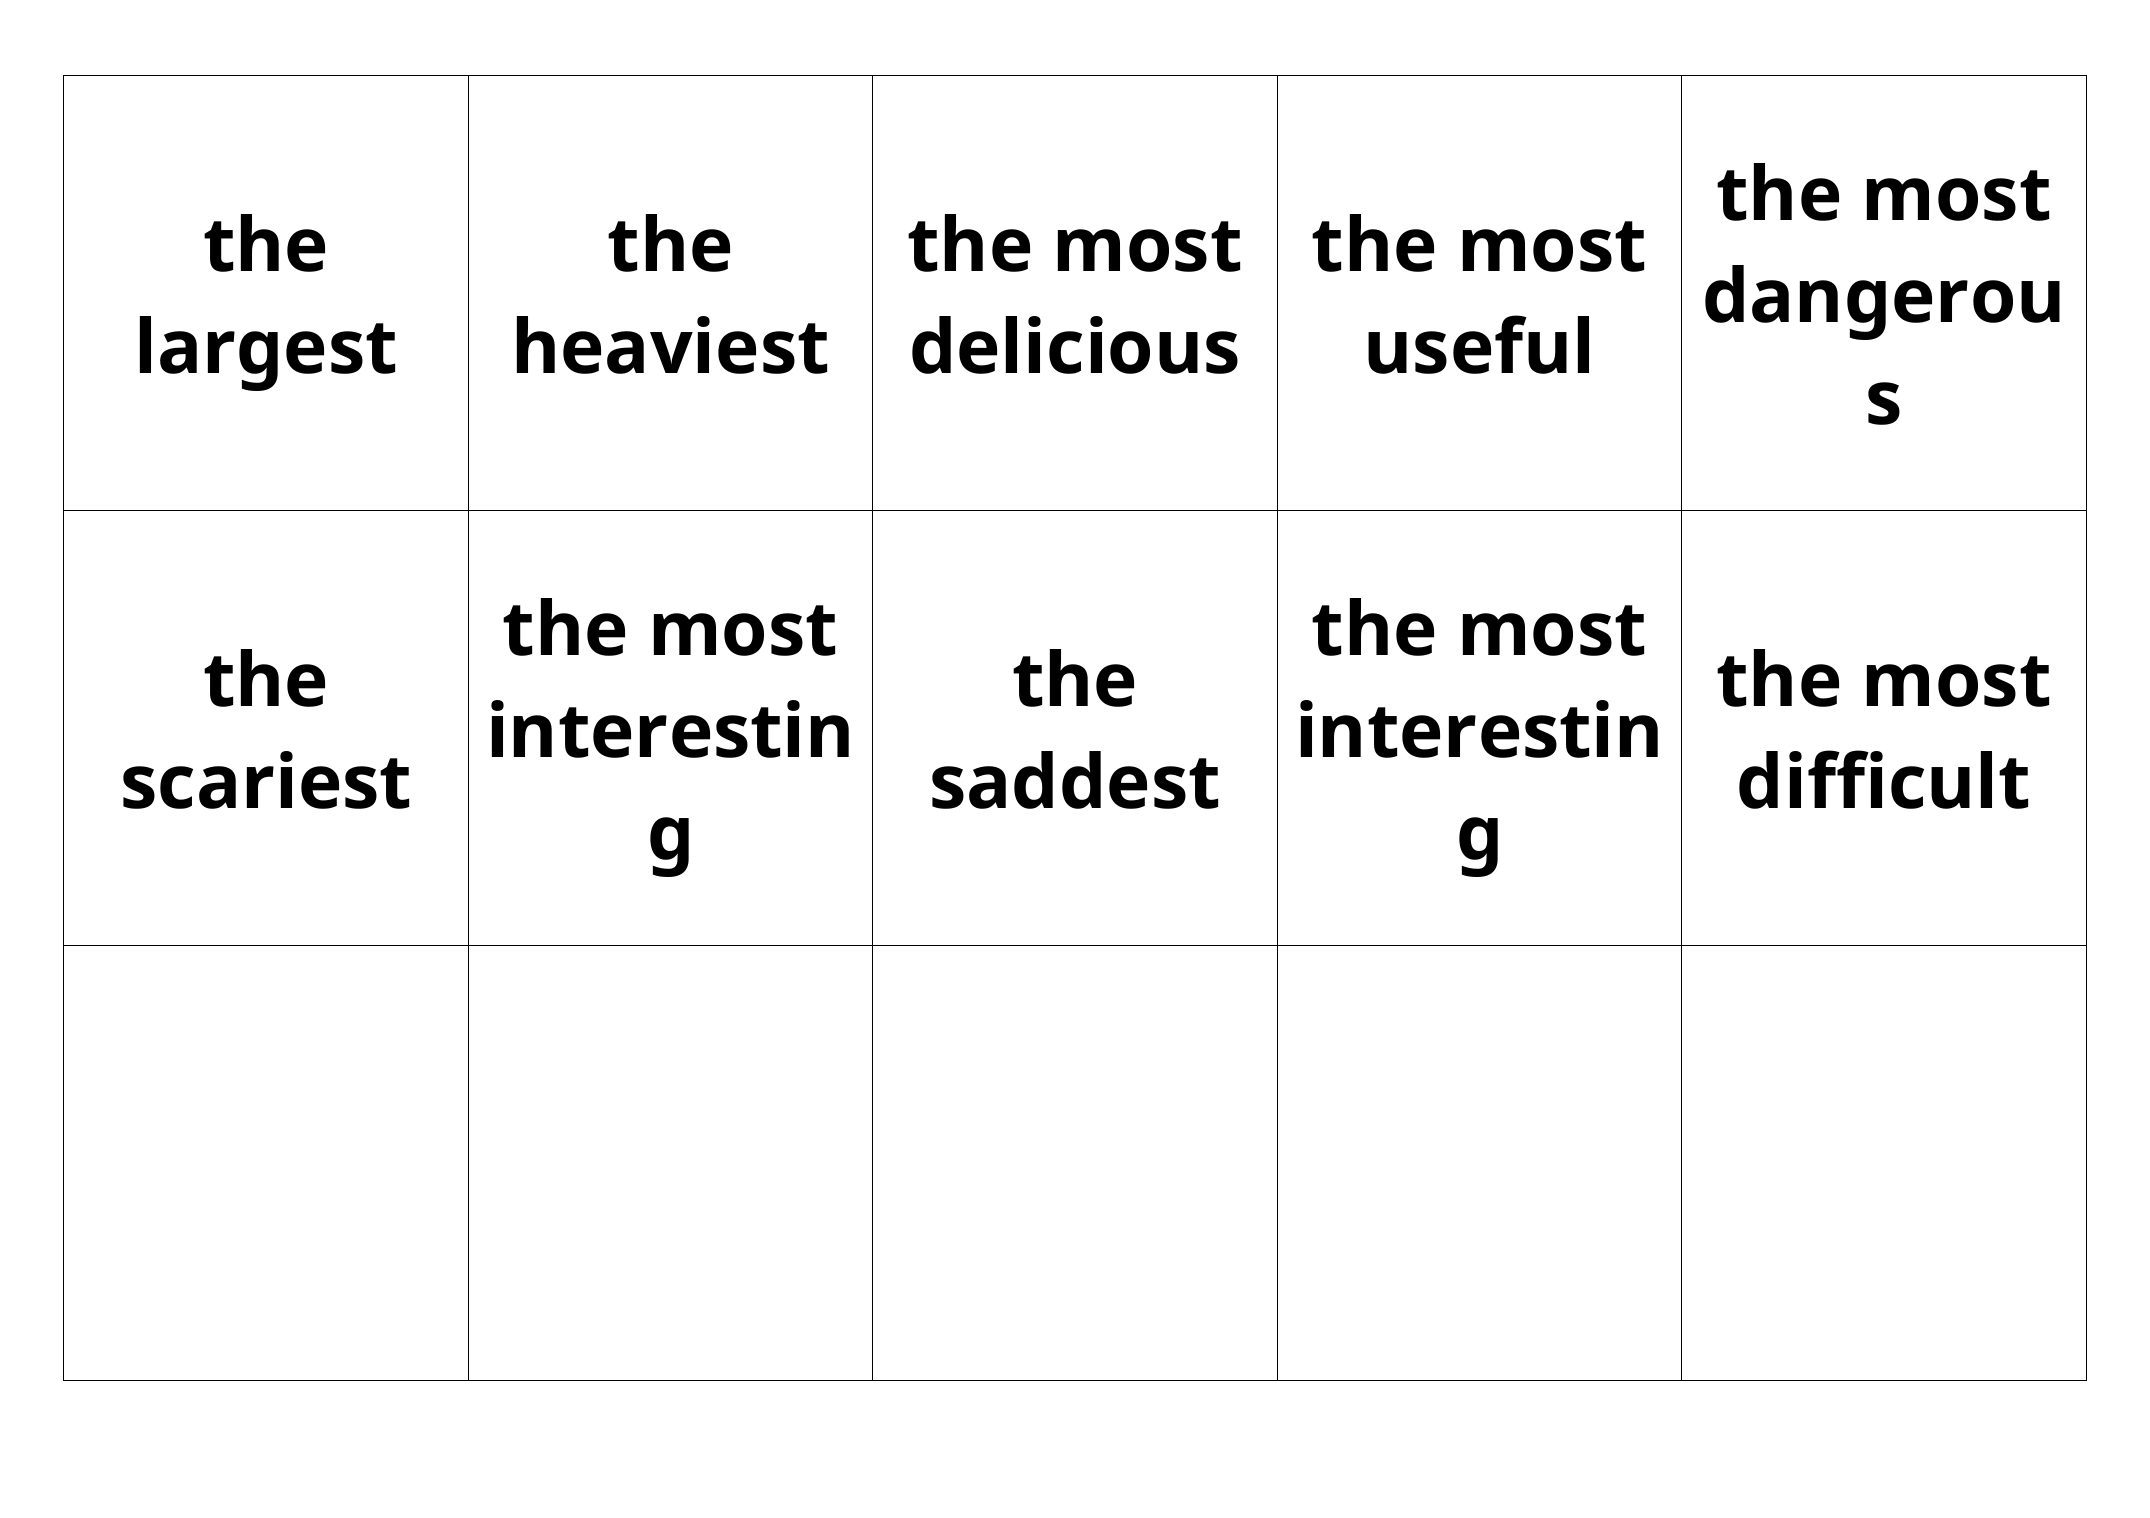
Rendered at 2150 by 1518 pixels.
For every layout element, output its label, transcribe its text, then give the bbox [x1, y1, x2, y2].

table_cell the most difficult [1682, 511, 2086, 945]
table_cell the most interesting [469, 511, 872, 945]
table_cell the most interesting [1278, 511, 1681, 945]
table_cell [1682, 946, 2086, 1380]
table_cell [1278, 946, 1681, 1380]
table_header the most delicious [873, 76, 1277, 510]
table_header the most useful [1278, 76, 1681, 510]
table_cell [64, 946, 468, 1380]
table_cell [873, 946, 1277, 1380]
table_cell [469, 946, 872, 1380]
table_header the largest [64, 76, 468, 510]
table_header the heaviest [469, 76, 872, 510]
table_header the most dangerous [1682, 76, 2086, 510]
table_cell the scariest [64, 511, 468, 945]
table_cell the saddest [873, 511, 1277, 945]
